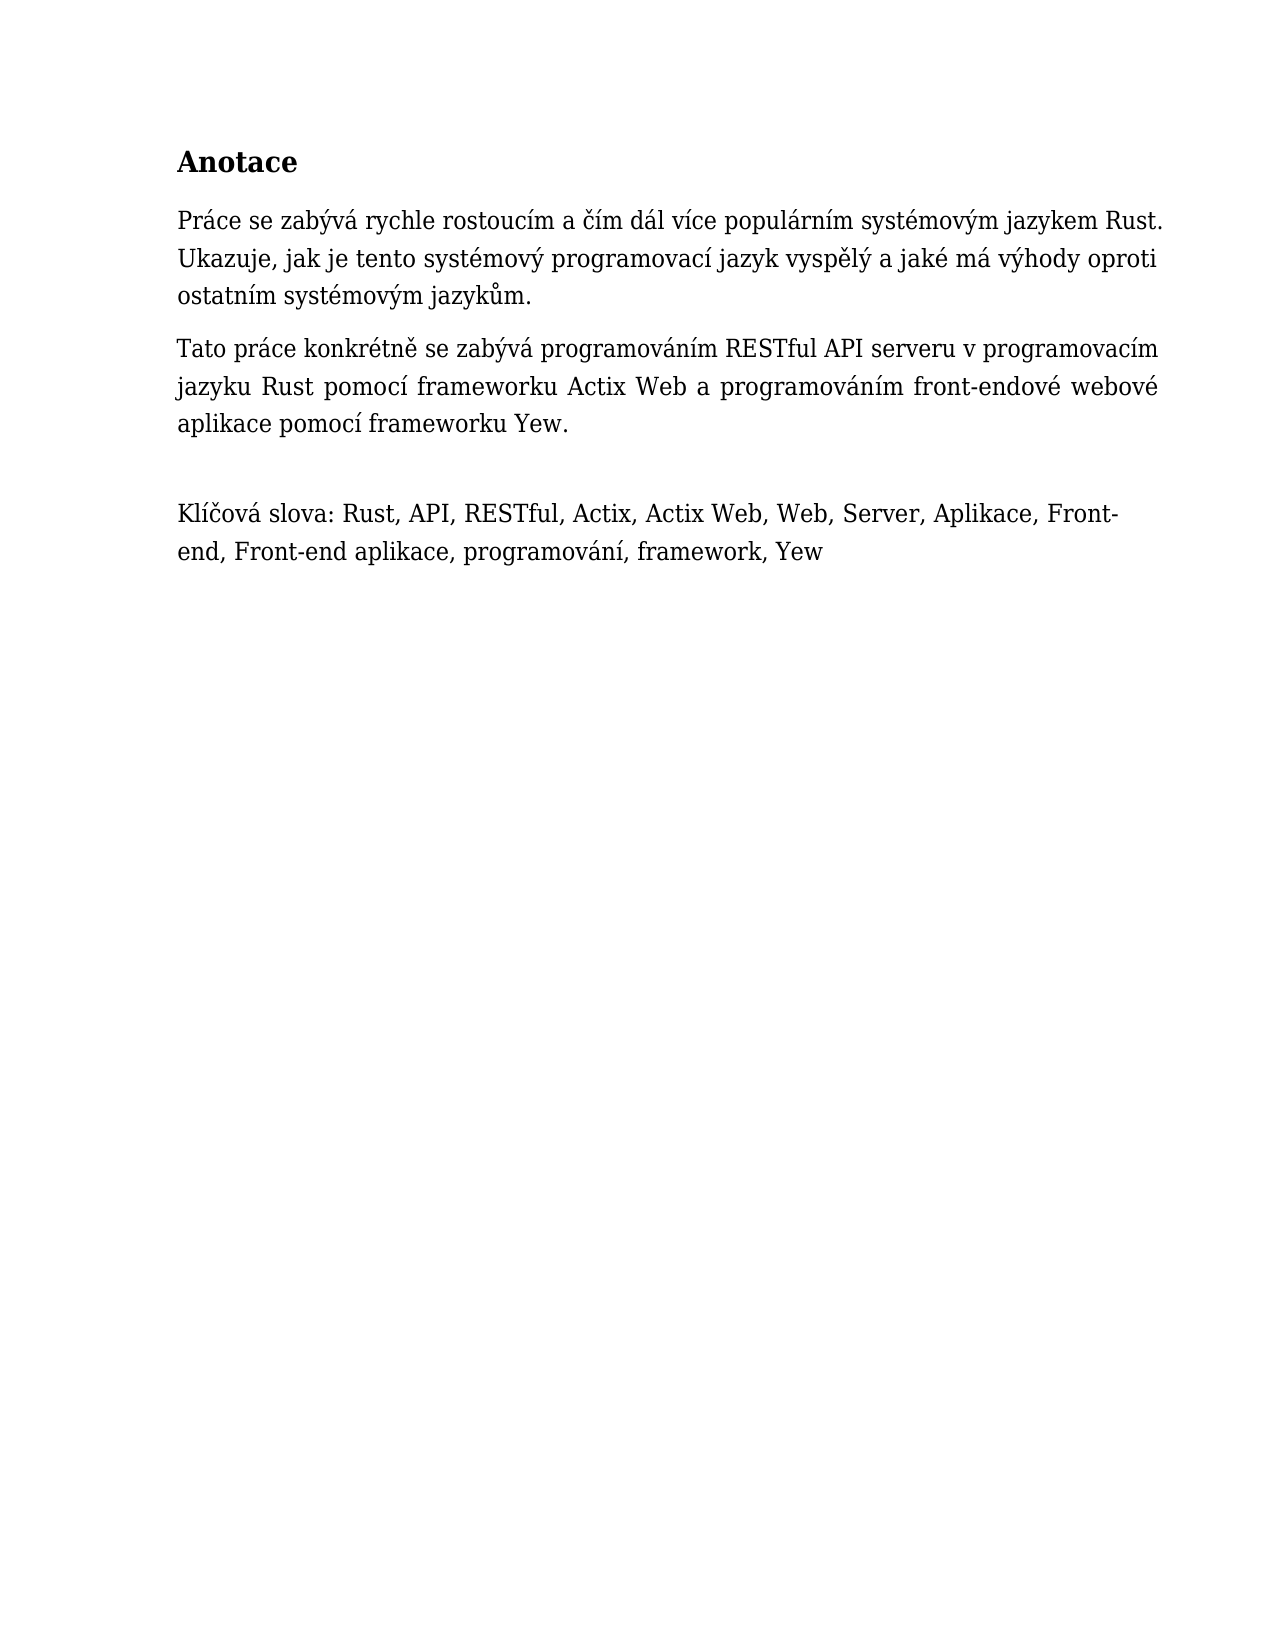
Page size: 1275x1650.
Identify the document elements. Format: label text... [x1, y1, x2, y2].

text Tato práce konkrétně se zabývá programováním RESTful API serveru v programovacím jazyku Rust pomocí frameworku Actix Web a programováním front-endové webové aplikace pomocí frameworku Yew. [176, 334, 1158, 438]
text Práce se zabývá rychle rostoucím a čím dál více populárním systémovým jazykem Rust. Ukazuje, jak je tento systémový programovací jazyk vyspělý a jaké má výhody oproti ostatním systémovým jazykům. [177, 206, 1168, 311]
text Klíčová slova: Rust, API, RESTful, Actix, Actix Web, Web, Server, Aplikace, Front-end, Front-end aplikace, programování, framework, Yew [177, 499, 1167, 566]
text Anotace [177, 145, 1188, 179]
